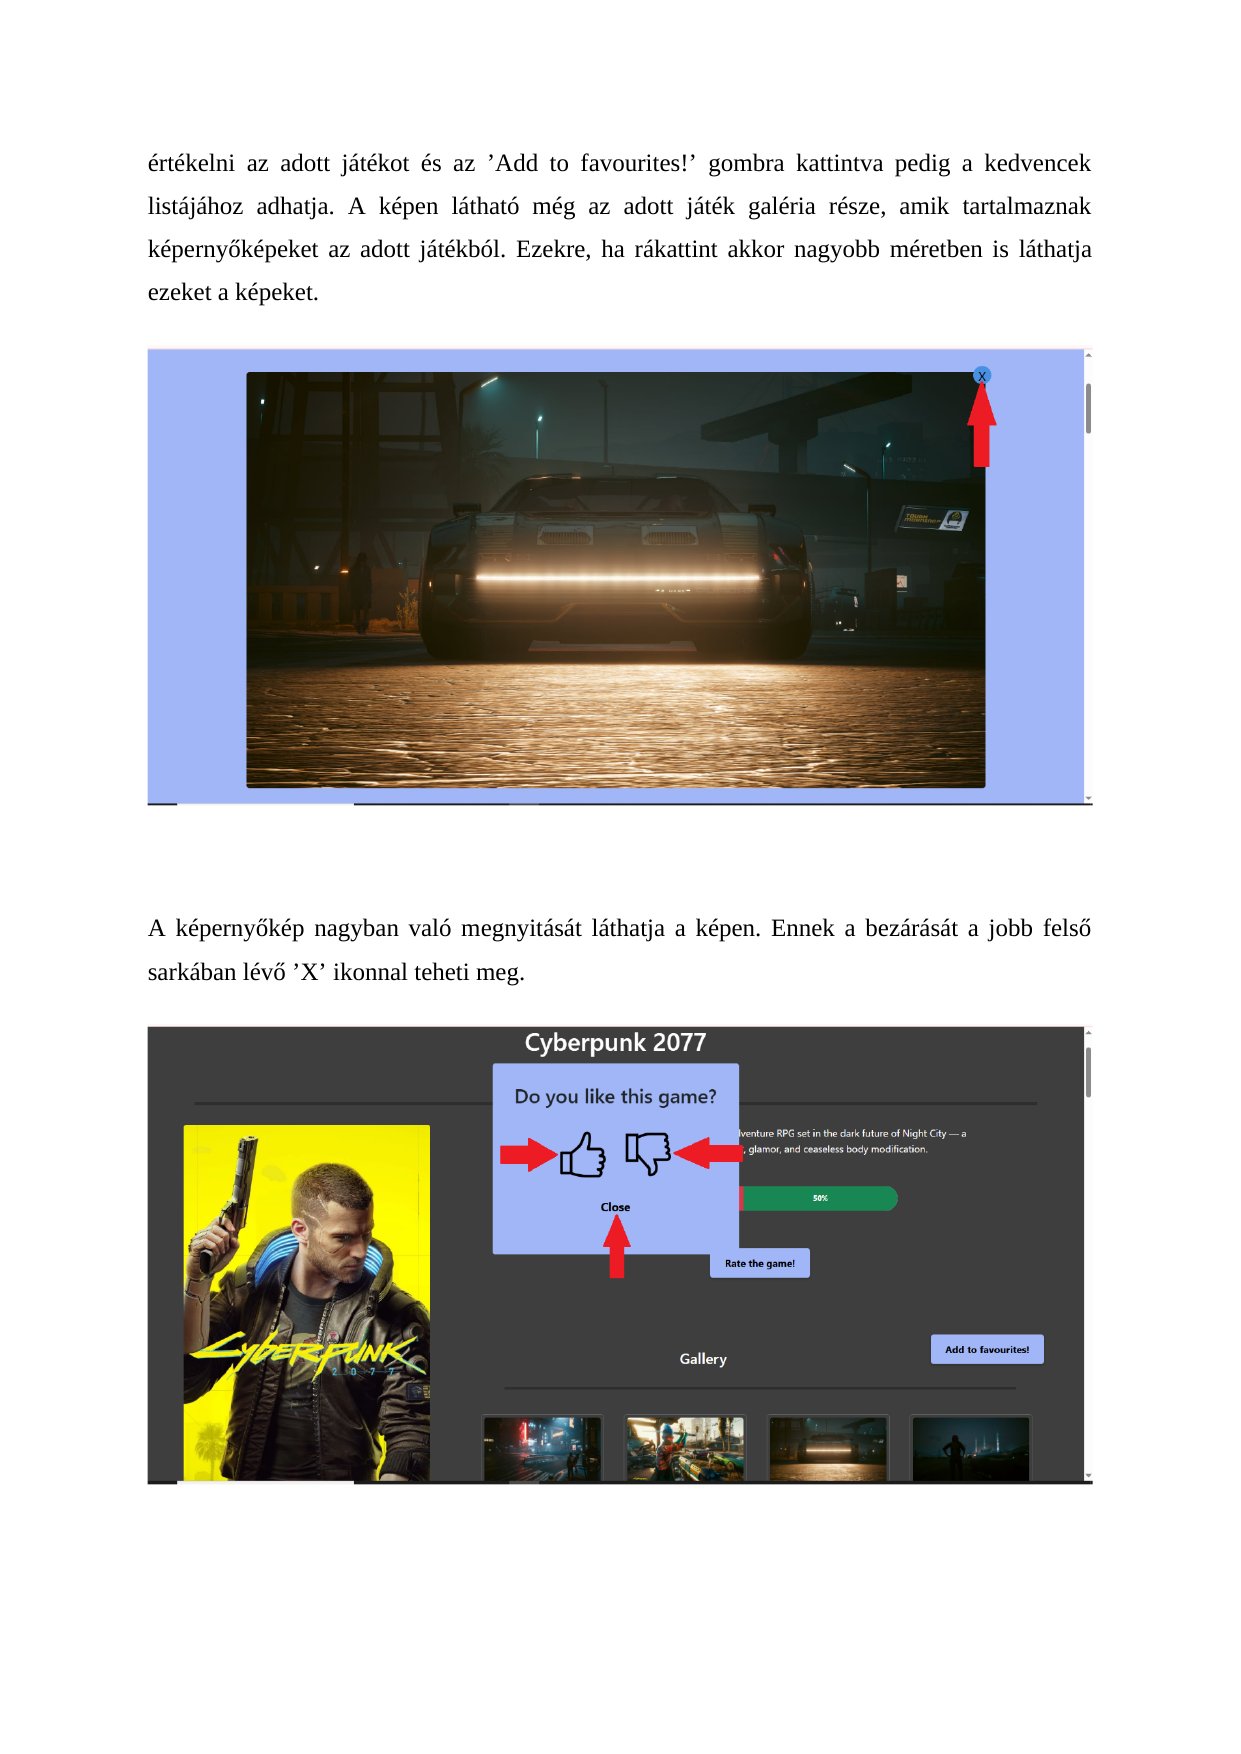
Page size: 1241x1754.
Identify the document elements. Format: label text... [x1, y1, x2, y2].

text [148, 148, 1093, 306]
picture [147, 1024, 1093, 1554]
text A képernyőkép nagyban való megnyitását láthatja a képen. Ennek a bezárását a jobb felső sarkában lévő ’X’ ikonnal teheti meg. [148, 913, 1093, 985]
picture [147, 345, 1093, 875]
